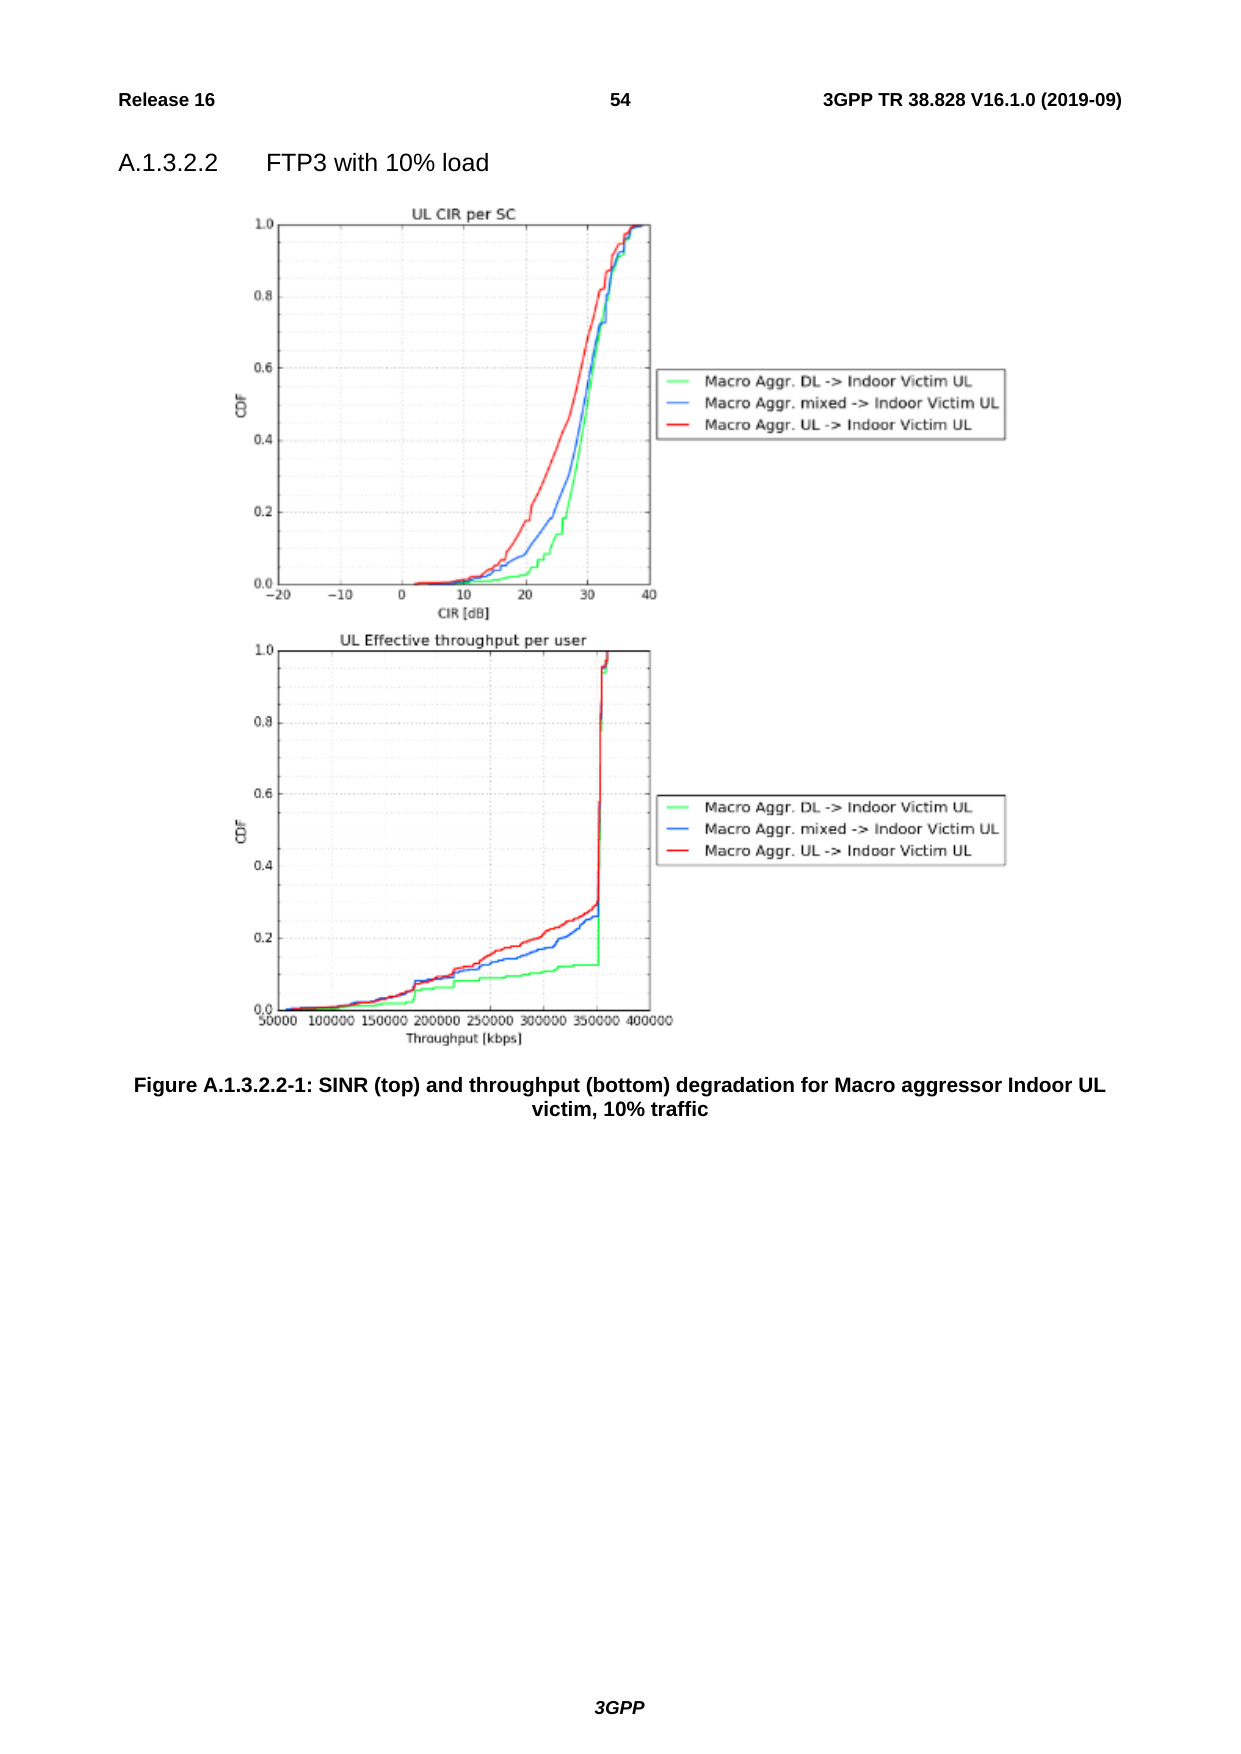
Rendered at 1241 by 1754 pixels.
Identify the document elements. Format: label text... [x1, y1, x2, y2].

subtitle A.1.3.2.2 FTP3 with 10% load [118, 147, 1122, 176]
text Figure A.1.3.2.2-1: SINR (top) and throughput (bottom) degradation for Macro aggressor Indoor UL victim, 10% traffic [118, 1073, 1122, 1121]
picture [228, 201, 1012, 1054]
